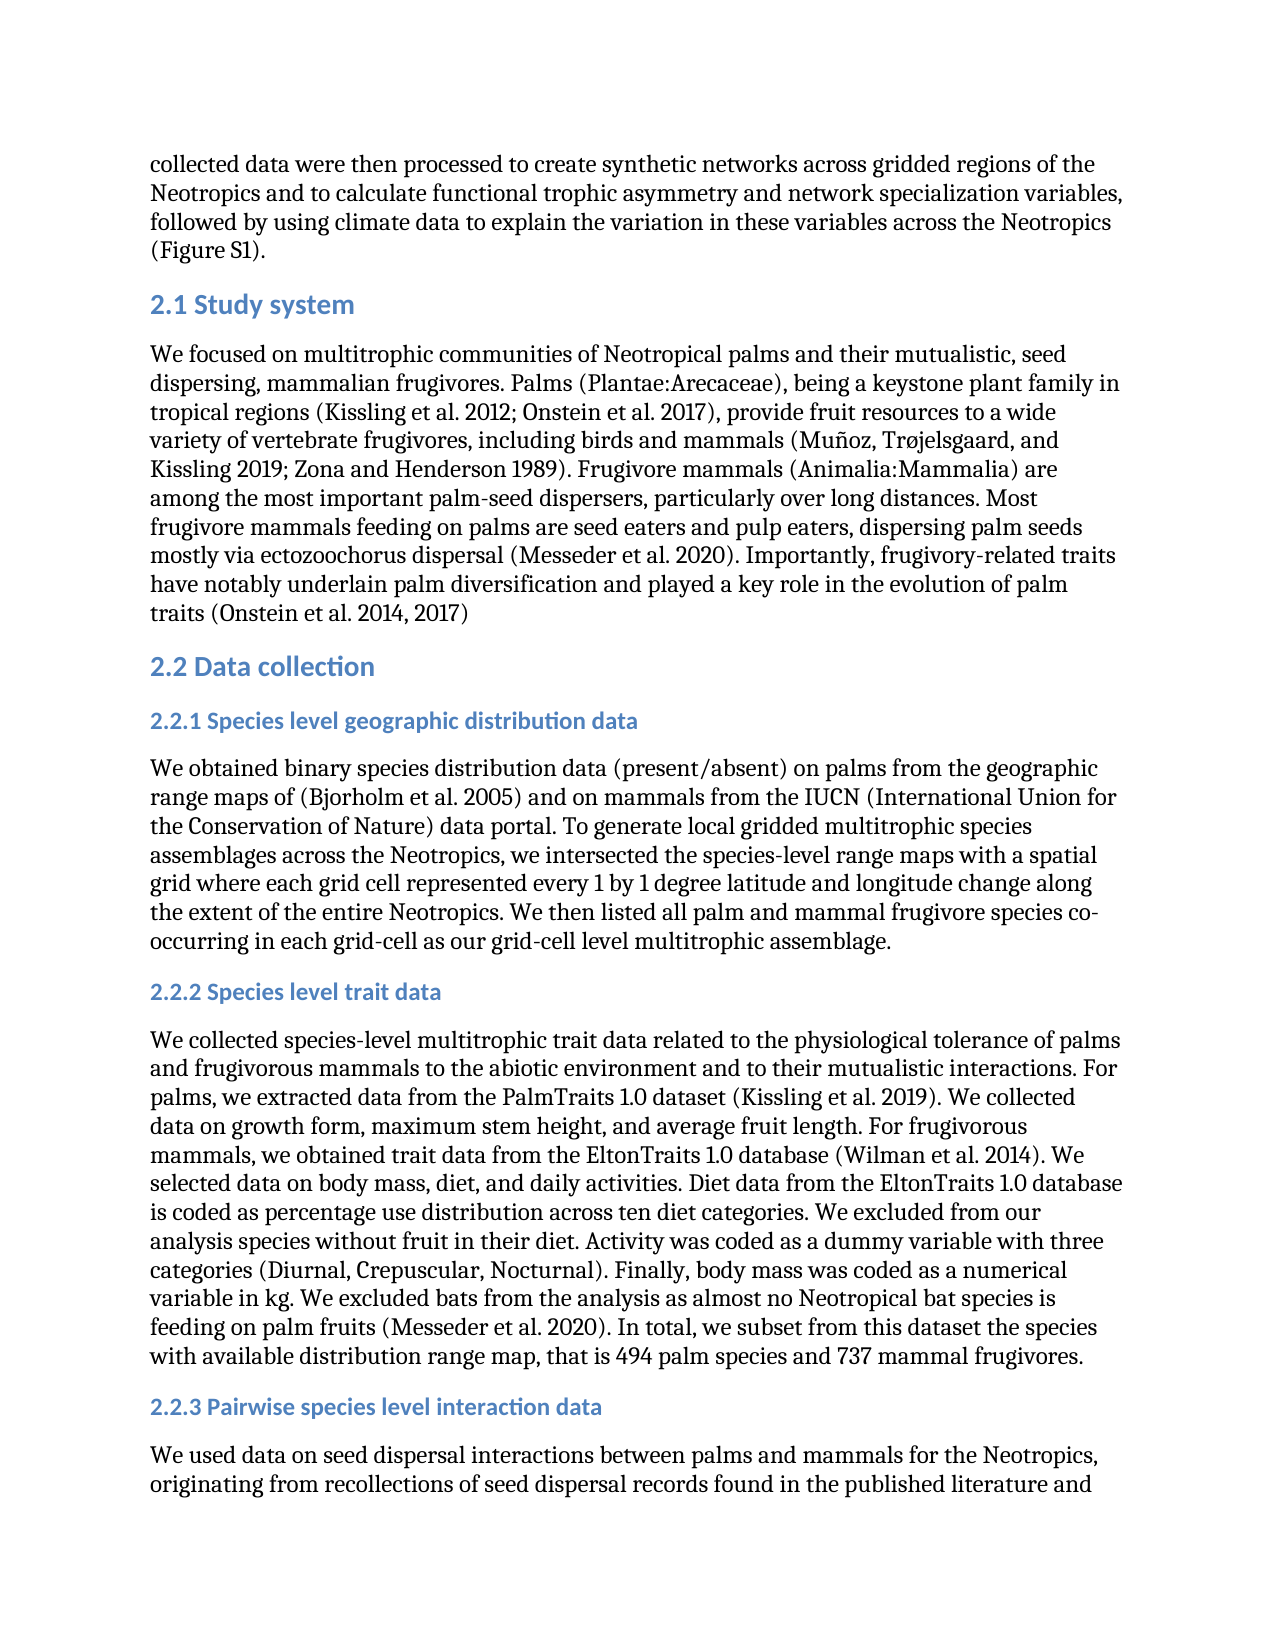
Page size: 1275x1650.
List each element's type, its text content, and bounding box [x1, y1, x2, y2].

subtitle 2.2.2 Species level trait data [150, 976, 1125, 1007]
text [150, 150, 1125, 265]
subtitle 2.2.1 Species level geographic distribution data [150, 705, 1125, 736]
text We collected species-level multitrophic trait data related to the physiological tolerance of palms and frugivorous mammals to the abiotic environment and to their mutualistic interactions. For palms, we extracted data from the PalmTraits 1.0 dataset (Kissling et al. 2019). We collected data on growth form, maximum stem height, and average fruit length. For frugivorous mammals, we obtained trait data from the EltonTraits 1.0 database (Wilman et al. 2014). We selected data on body mass, diet, and daily activities. Diet data from the EltonTraits 1.0 database is coded as percentage use distribution across ten diet categories. We excluded from our analysis species without fruit in their diet. Activity was coded as a dummy variable with three categories (Diurnal, Crepuscular, Nocturnal). Finally, body mass was coded as a numerical variable in kg. We excluded bats from the analysis as almost no Neotropical bat species is feeding on palm fruits (Messeder et al. 2020). In total, we subset from this dataset the species with available distribution range map, that is 494 palm species and 737 mammal frugivores. [150, 1026, 1125, 1371]
subtitle 2.1 Study system [150, 286, 1125, 321]
text We obtained binary species distribution data (present/absent) on palms from the geographic range maps of (Bjorholm et al. 2005) and on mammals from the IUCN (International Union for the Conservation of Nature) data portal. To generate local gridded multitrophic species assemblages across the Neotropics, we intersected the species-level range maps with a spatial grid where each grid cell represented every 1 by 1 degree latitude and longitude change along the extent of the entire Neotropics. We then listed all palm and mammal frugivore species co-occurring in each grid-cell as our grid-cell level multitrophic assemblage. [150, 754, 1125, 956]
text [150, 1441, 1125, 1498]
text We focused on multitrophic communities of Neotropical palms and their mutualistic, seed dispersing, mammalian frugivores. Palms (Plantae:Arecaceae), being a keystone plant family in tropical regions (Kissling et al. 2012; Onstein et al. 2017), provide fruit resources to a wide variety of vertebrate frugivores, including birds and mammals (Muñoz, Trøjelsgaard, and Kissling 2019; Zona and Henderson 1989). Frugivore mammals (Animalia:Mammalia) are among the most important palm-seed dispersers, particularly over long distances. Most frugivore mammals feeding on palms are seed eaters and pulp eaters, dispersing palm seeds mostly via ectozoochorus dispersal (Messeder et al. 2020). Importantly, frugivory-related traits have notably underlain palm diversification and played a key role in the evolution of palm traits (Onstein et al. 2014, 2017) [150, 340, 1125, 628]
subtitle 2.2 Data collection [150, 648, 1125, 684]
subtitle 2.2.3 Pairwise species level interaction data [150, 1391, 1125, 1422]
